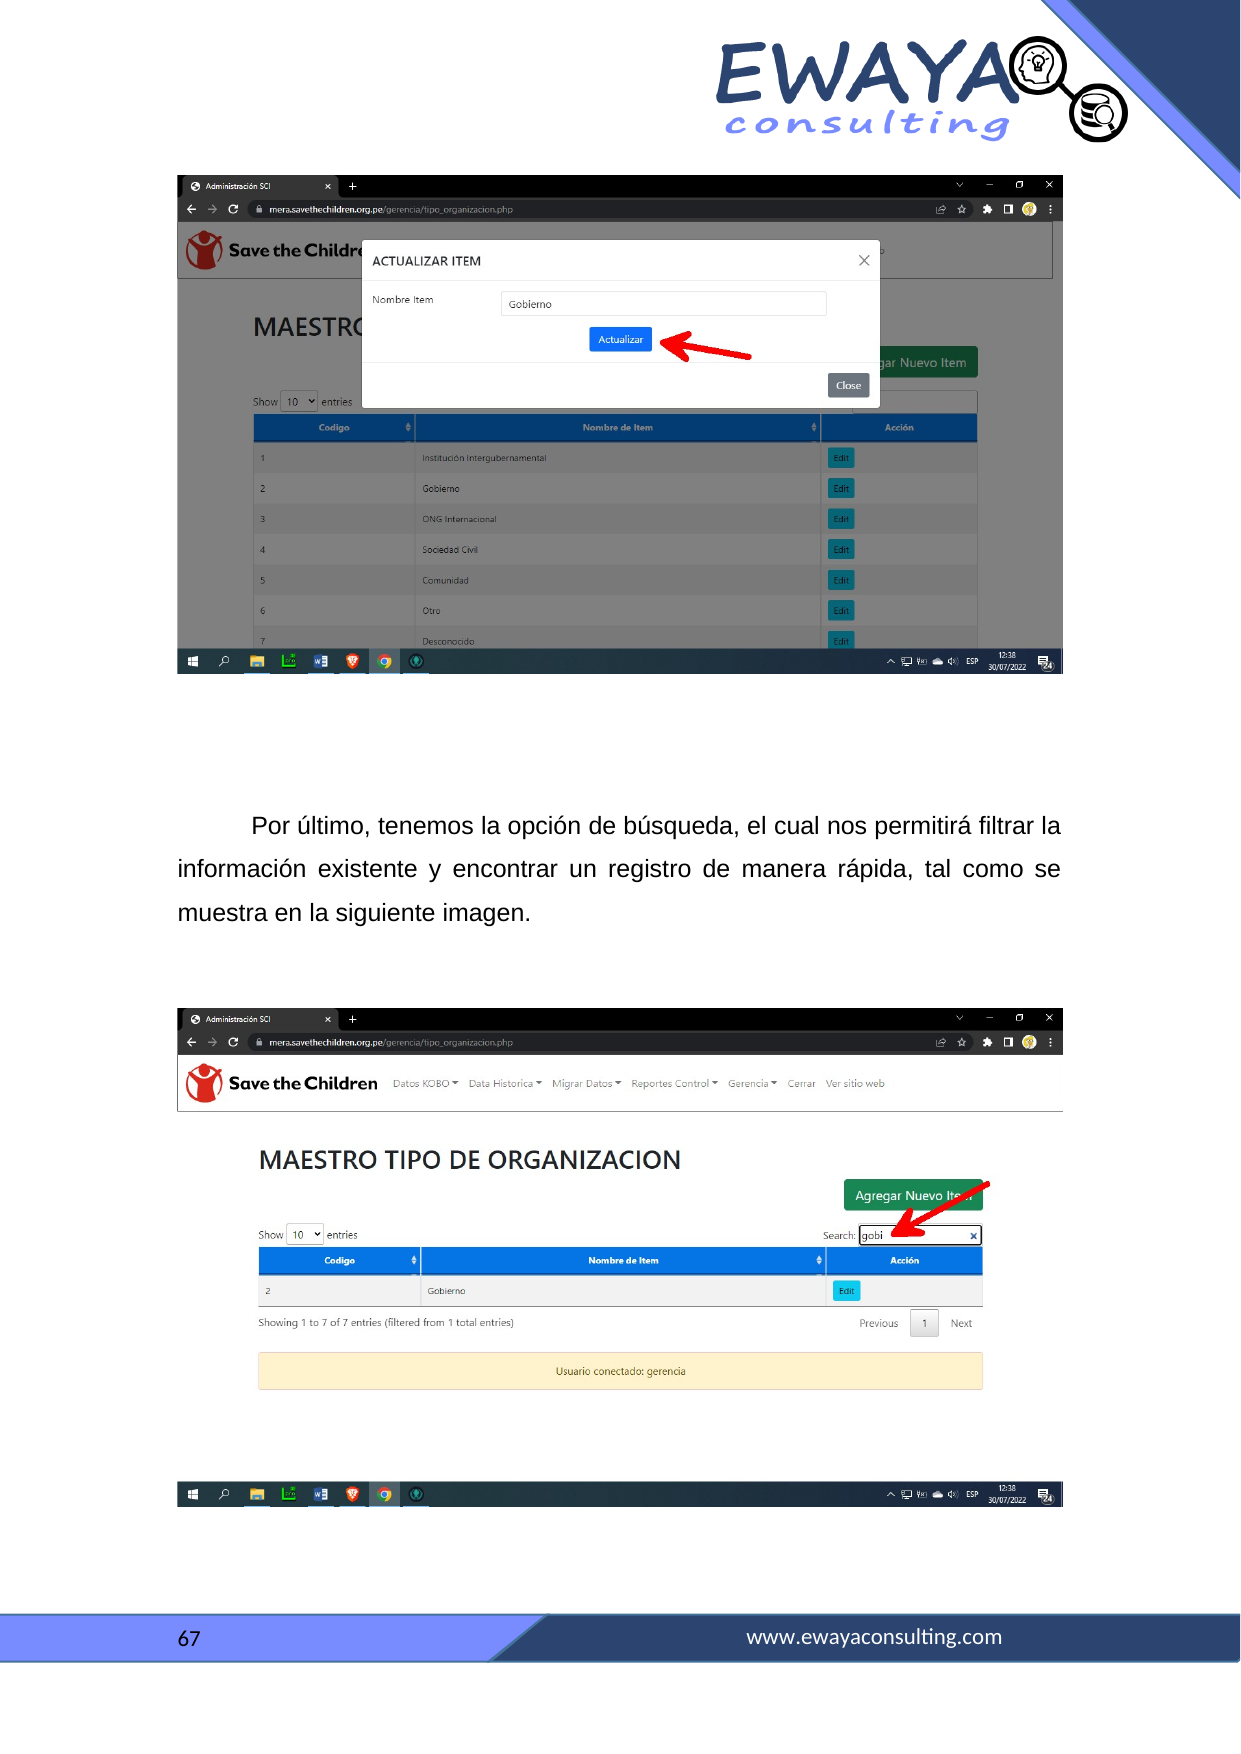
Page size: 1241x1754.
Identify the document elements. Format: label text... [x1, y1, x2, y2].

picture [714, 34, 1129, 143]
picture [177, 1008, 1063, 1507]
picture [177, 175, 1063, 674]
text Por último, tenemos la opción de búsqueda, el cual nos permitirá filtrar la información existente y encontrar un registro de manera rápida, tal como se muestra en la siguiente imagen. [177, 811, 1063, 926]
